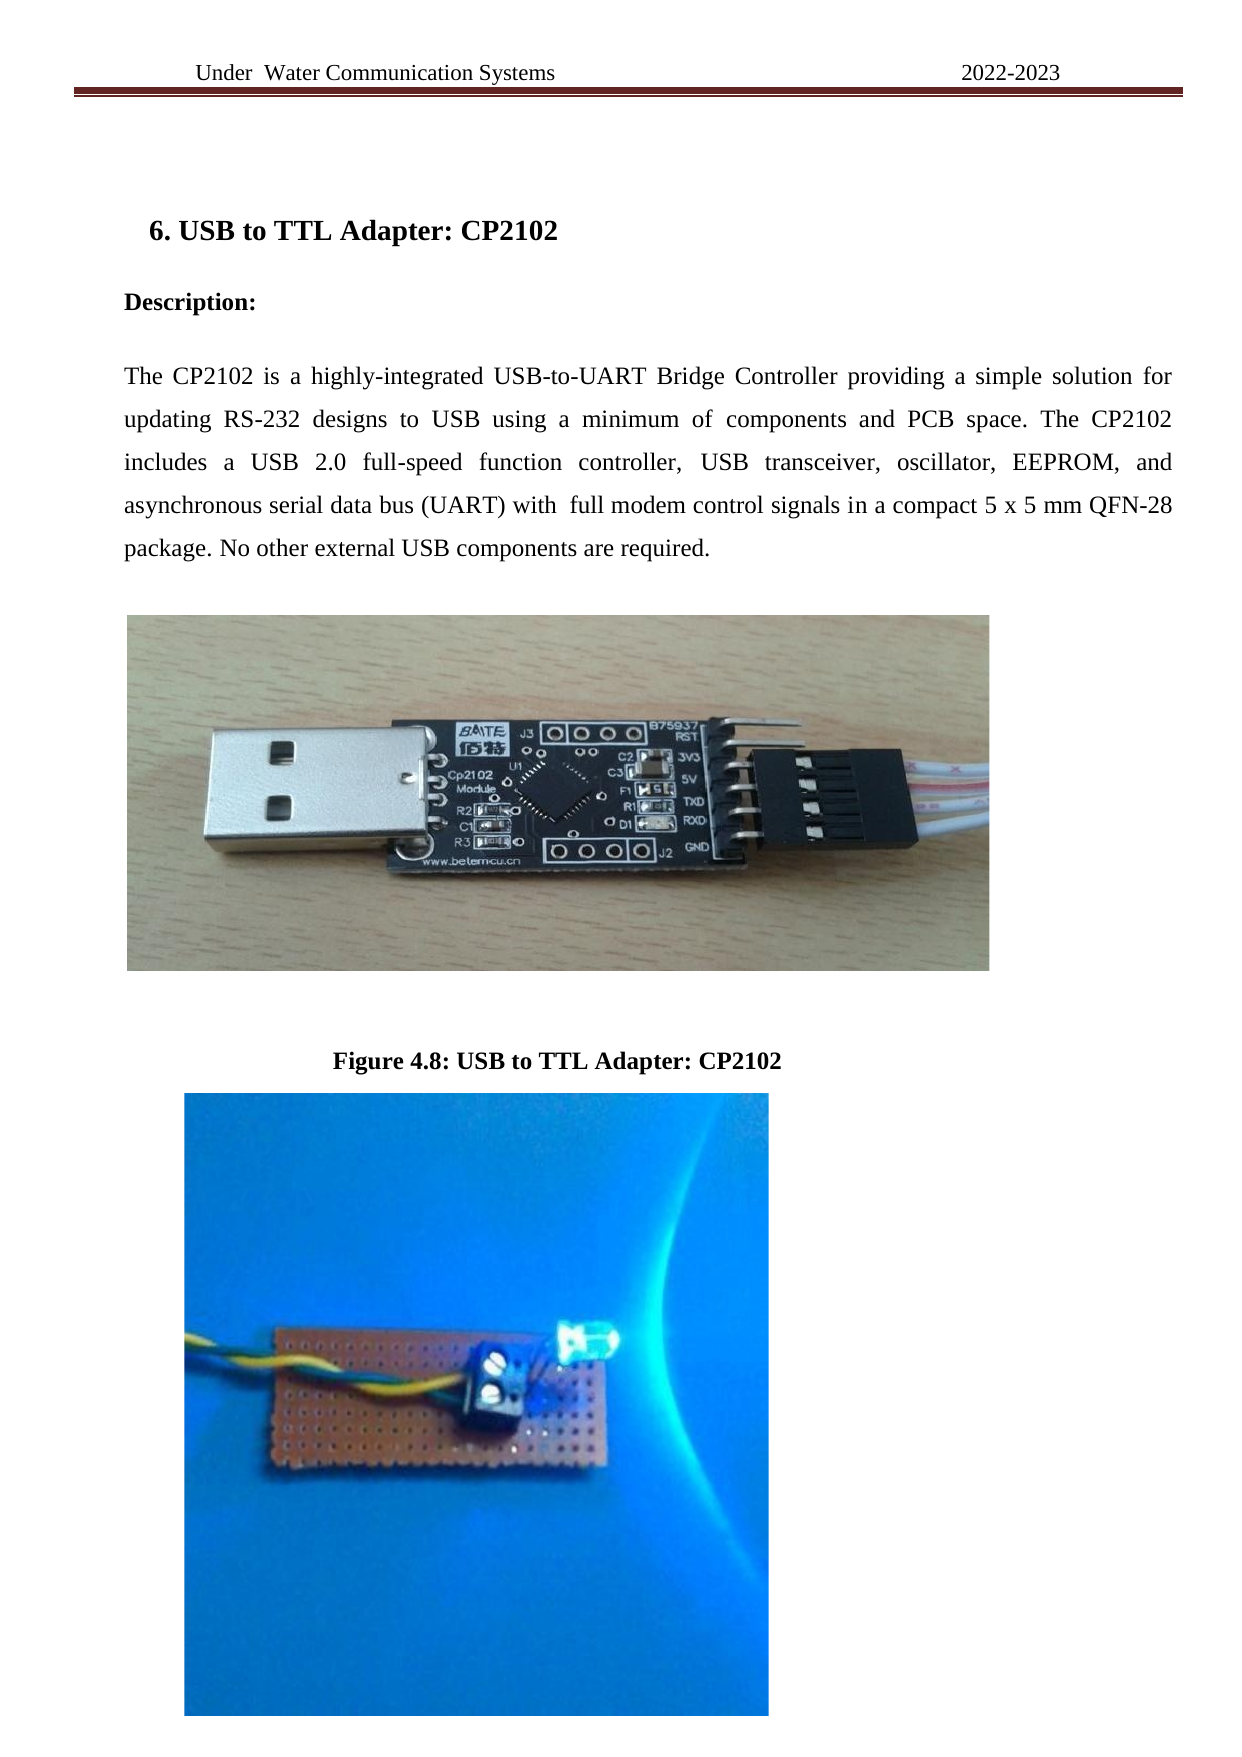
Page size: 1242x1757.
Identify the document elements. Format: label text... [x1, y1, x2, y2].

picture [184, 1093, 769, 1716]
text 6. USB to TTL Adapter: CP2102 [124, 213, 774, 246]
text Figure 4.8: USB to TTL Adapter: CP2102 [333, 1046, 1183, 1075]
text The CP2102 is a highly-integrated USB-to-UART Bridge Controller providing a simple solution for updating RS-232 designs to USB using a minimum of components and PCB space. The CP2102 includes a USB 2.0 full-speed function controller, USB transceiver, oscillator, EEPROM, and asynchronous serial data bus (UART) with full modem control signals in a compact 5 x 5 mm QFN-28 package. No other external USB components are required. [124, 361, 1172, 562]
picture [127, 615, 990, 971]
text Description: [124, 287, 461, 316]
